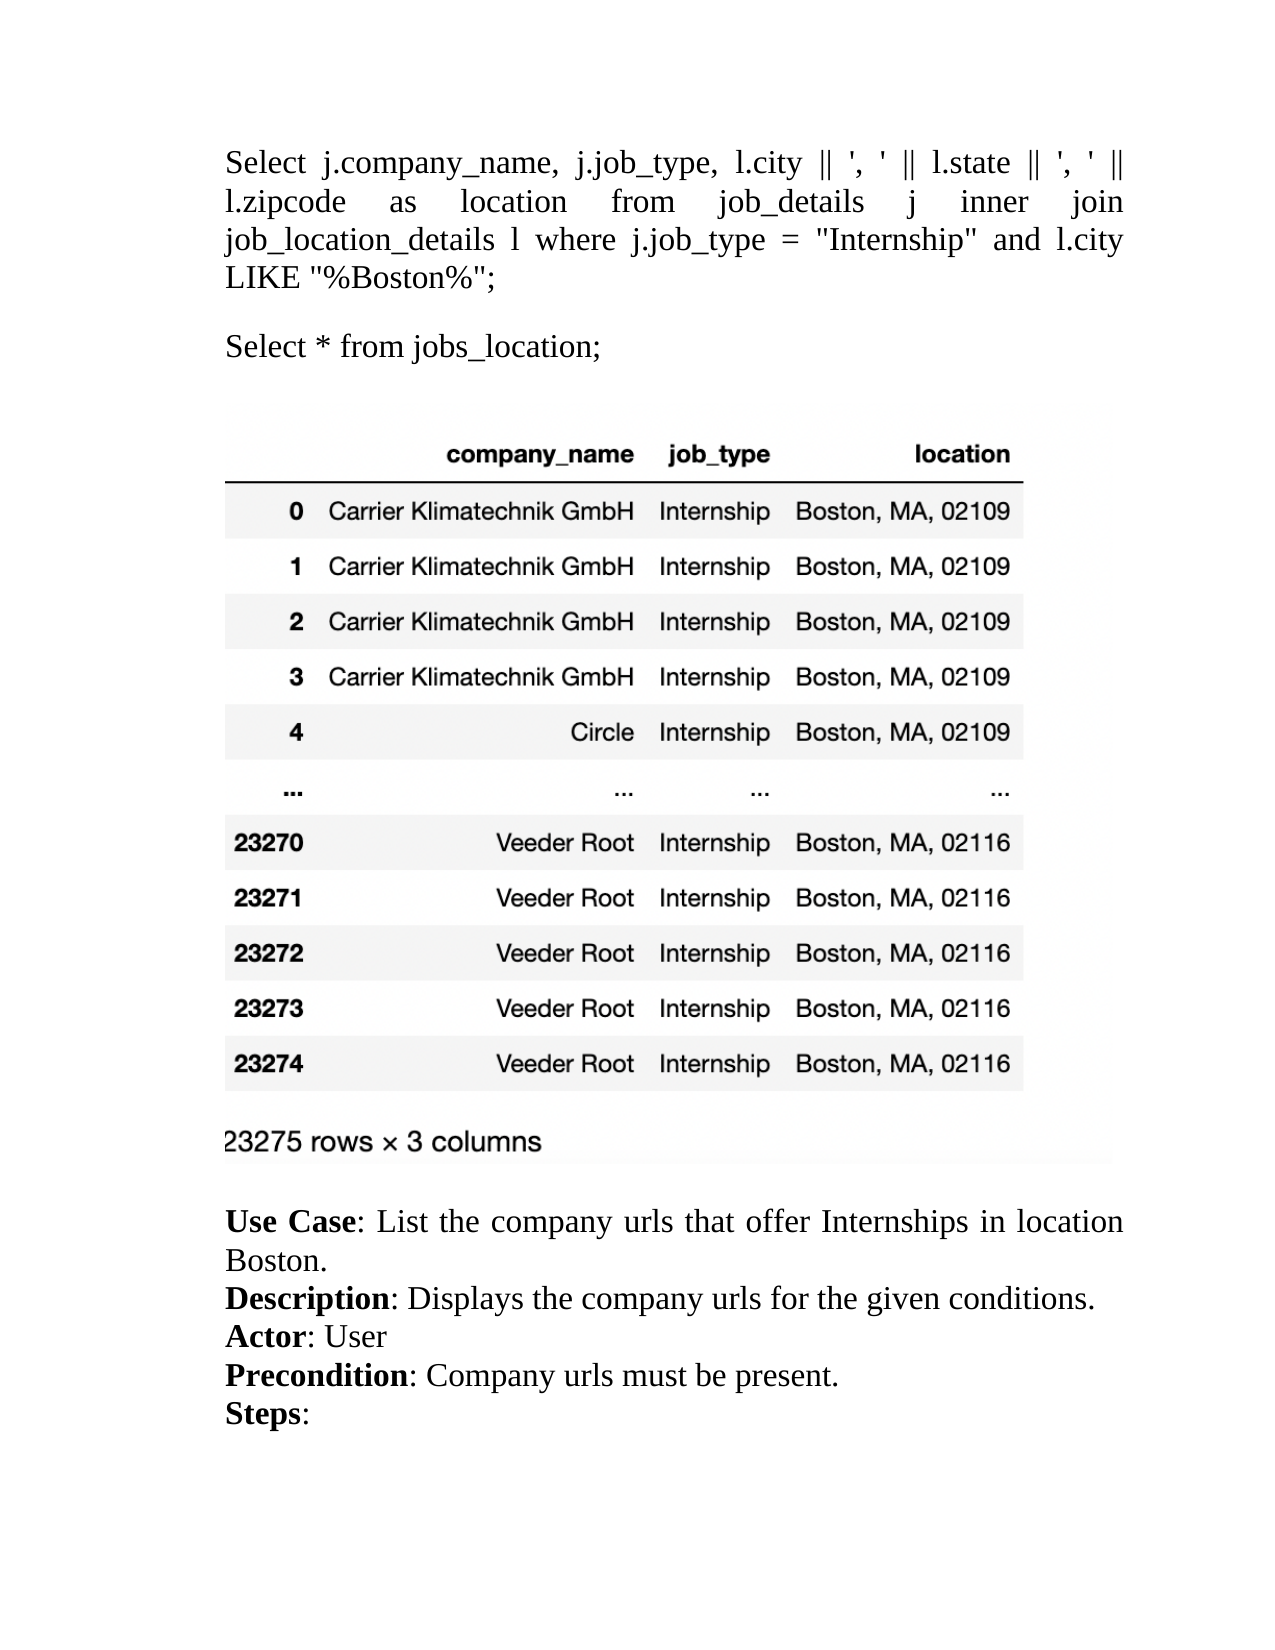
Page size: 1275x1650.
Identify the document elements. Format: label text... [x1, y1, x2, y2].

text Description: Displays the company urls for the given conditions. [225, 1278, 1125, 1317]
text Use Case: List the company urls that offer Internships in location Boston. [225, 1202, 1125, 1278]
list Select * from jobs_location; [225, 326, 1125, 365]
list Select j.company_name, j.job_type, l.city || ', ' || l.state || ', ' || l.zipcode as location from job_details j inner join job_location_details l where j.job_type = "Internship" and l.city LIKE "%Boston%"; [225, 142, 1125, 296]
text Precondition: Company urls must be present. [225, 1355, 1125, 1393]
picture [225, 403, 1113, 1164]
text Steps: [225, 1393, 1125, 1432]
text Actor: User [225, 1317, 1125, 1355]
